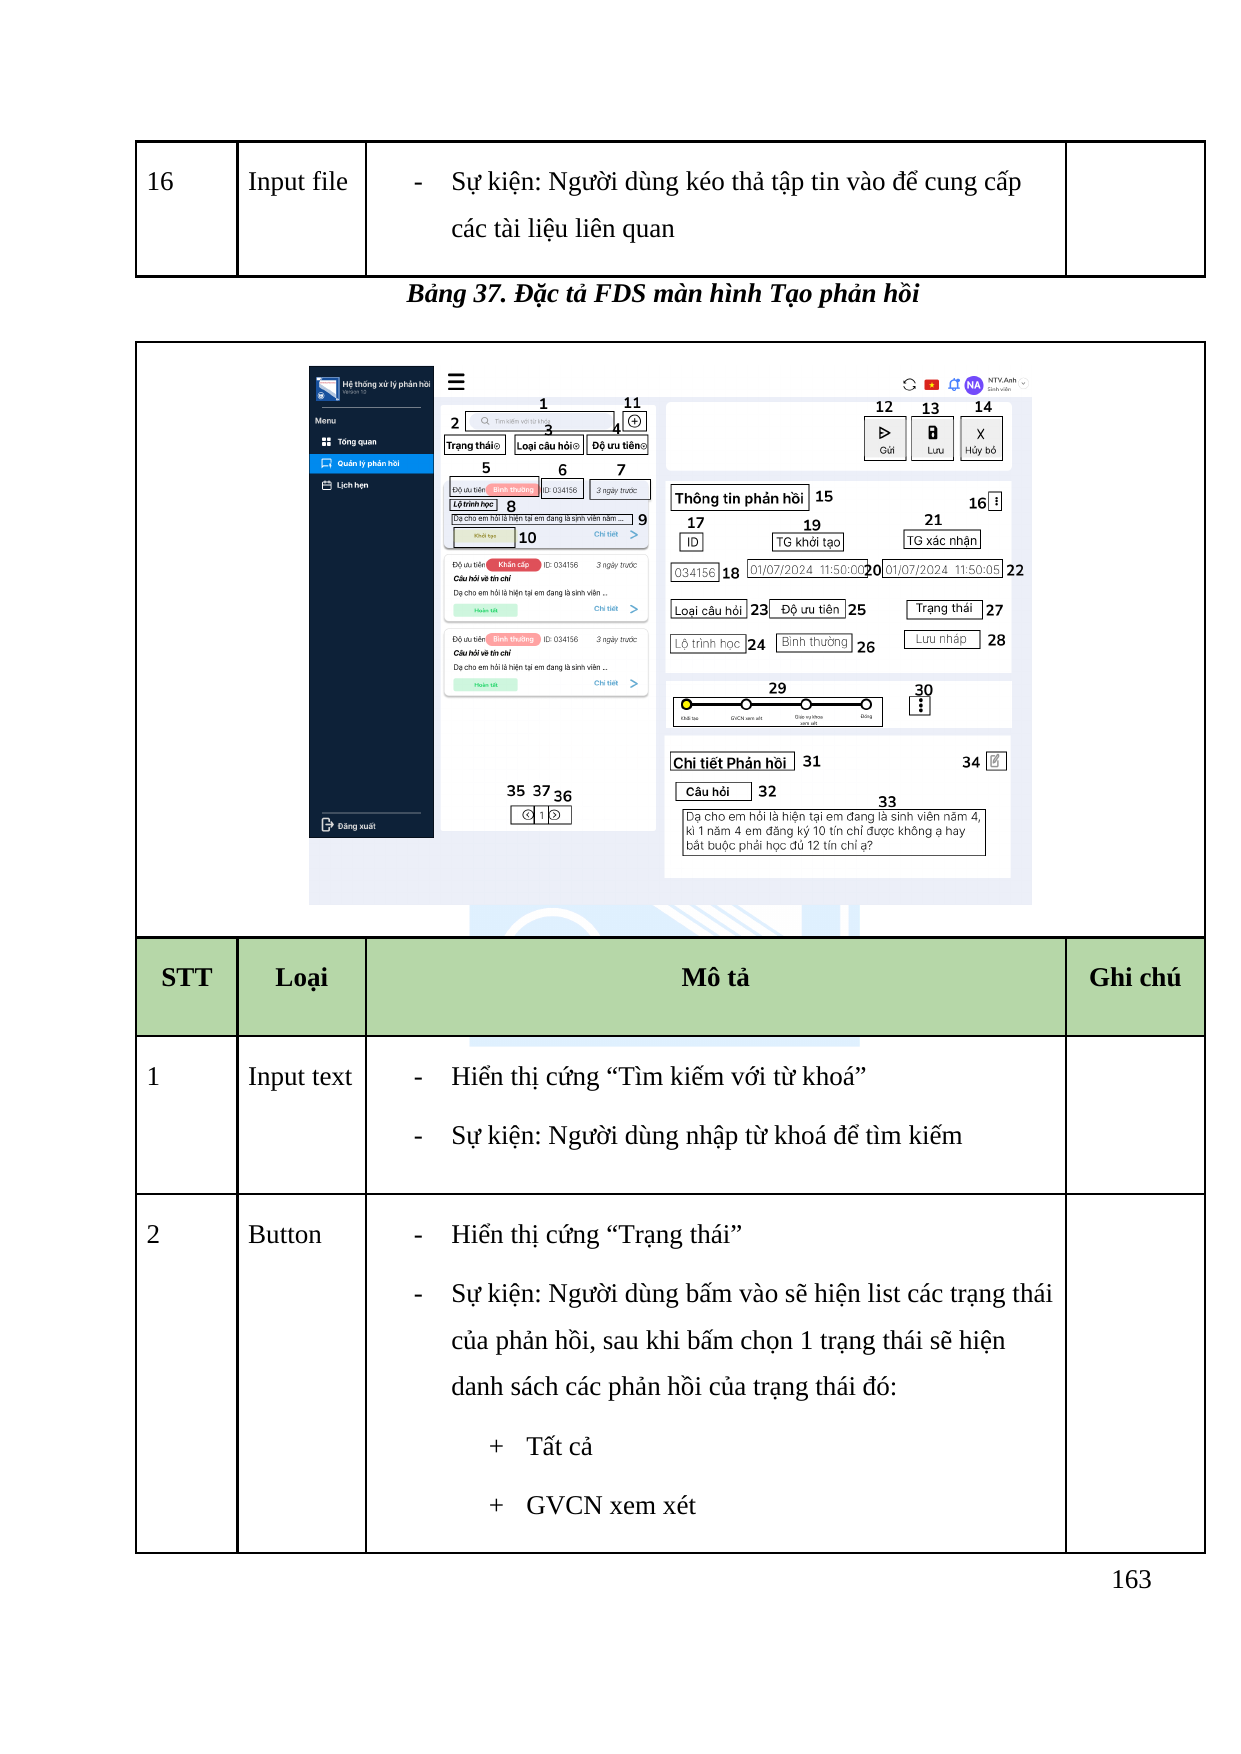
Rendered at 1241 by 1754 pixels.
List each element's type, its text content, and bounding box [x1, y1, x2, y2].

subtitle Bảng 37. Đặc tả FDS màn hình Tạo phản hồi [177, 278, 1152, 309]
picture [309, 365, 1032, 905]
